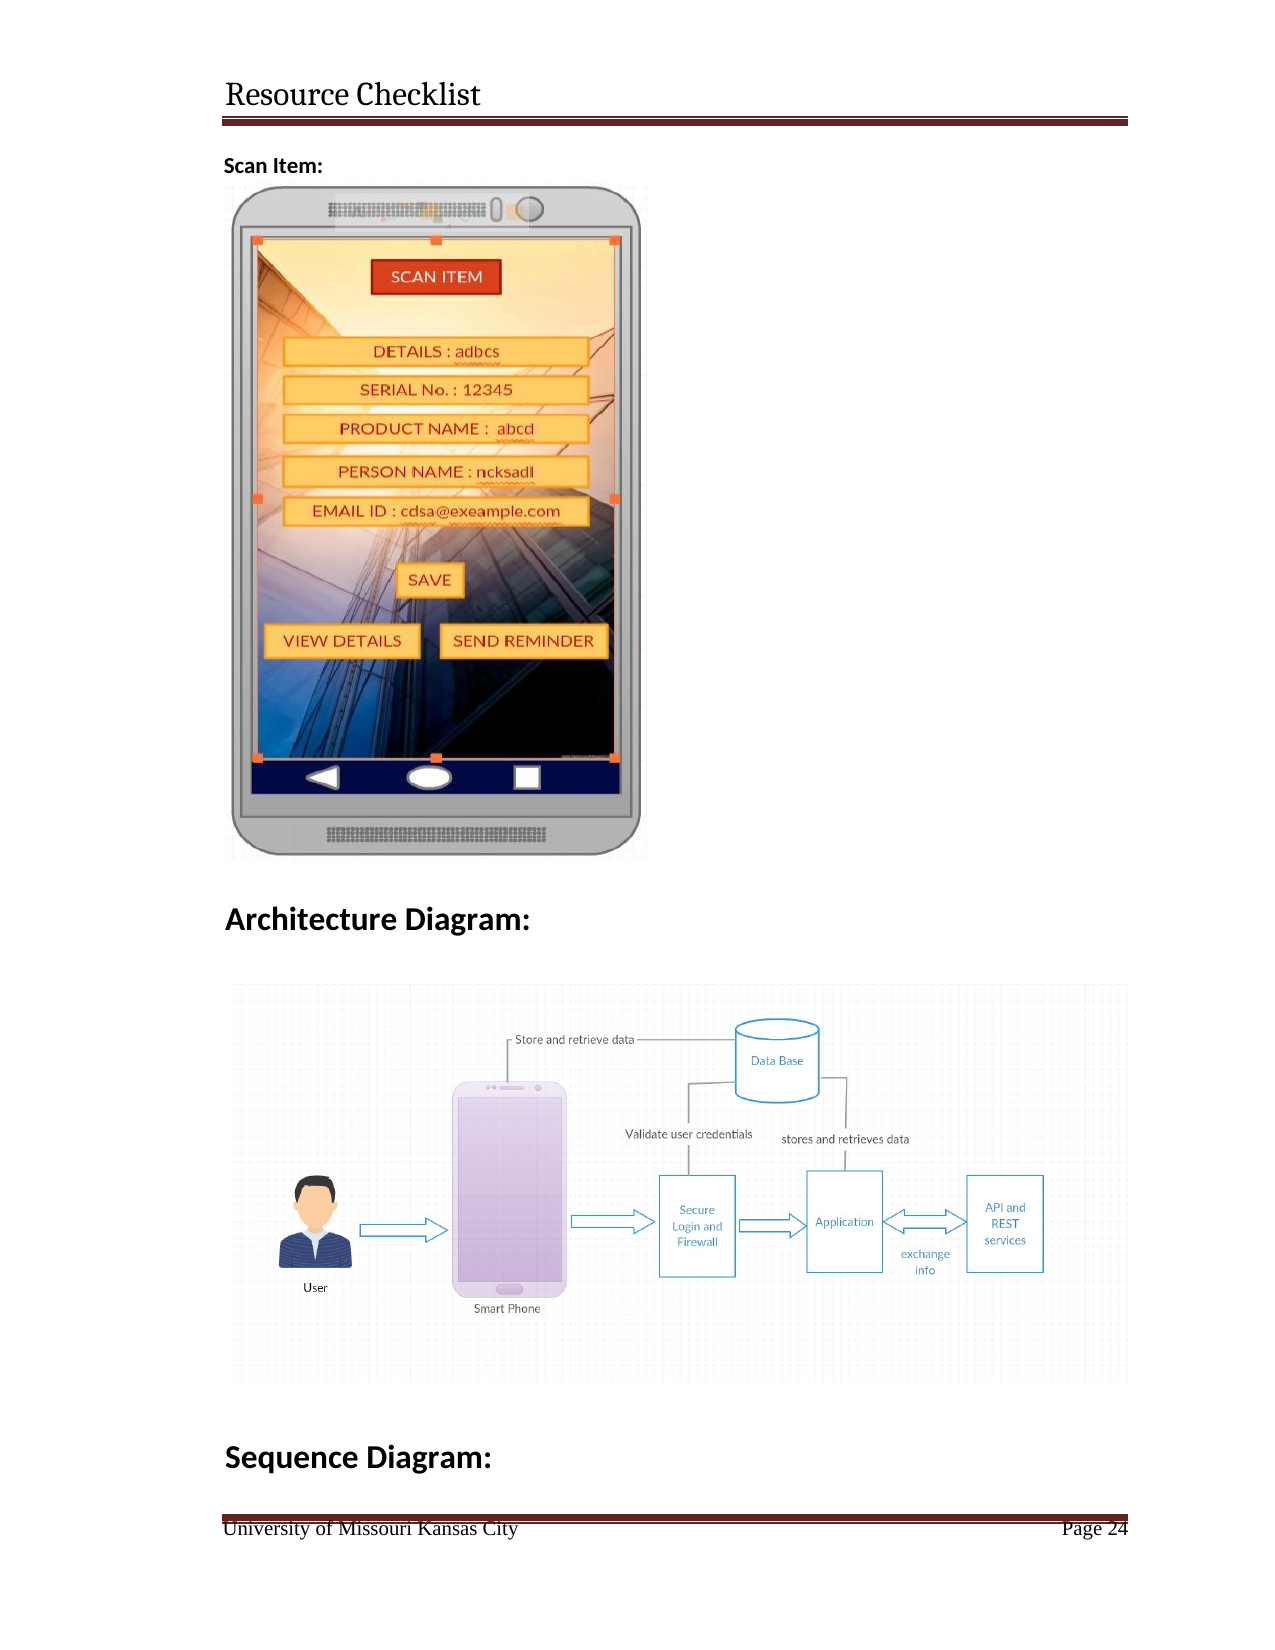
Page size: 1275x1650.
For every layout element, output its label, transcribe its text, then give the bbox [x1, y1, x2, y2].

picture [225, 181, 649, 860]
text Sequence Diagram: [225, 1436, 1133, 1477]
picture [230, 983, 1131, 1382]
text Scan Item: [223, 151, 1133, 179]
text Architecture Diagram: [225, 898, 1133, 938]
